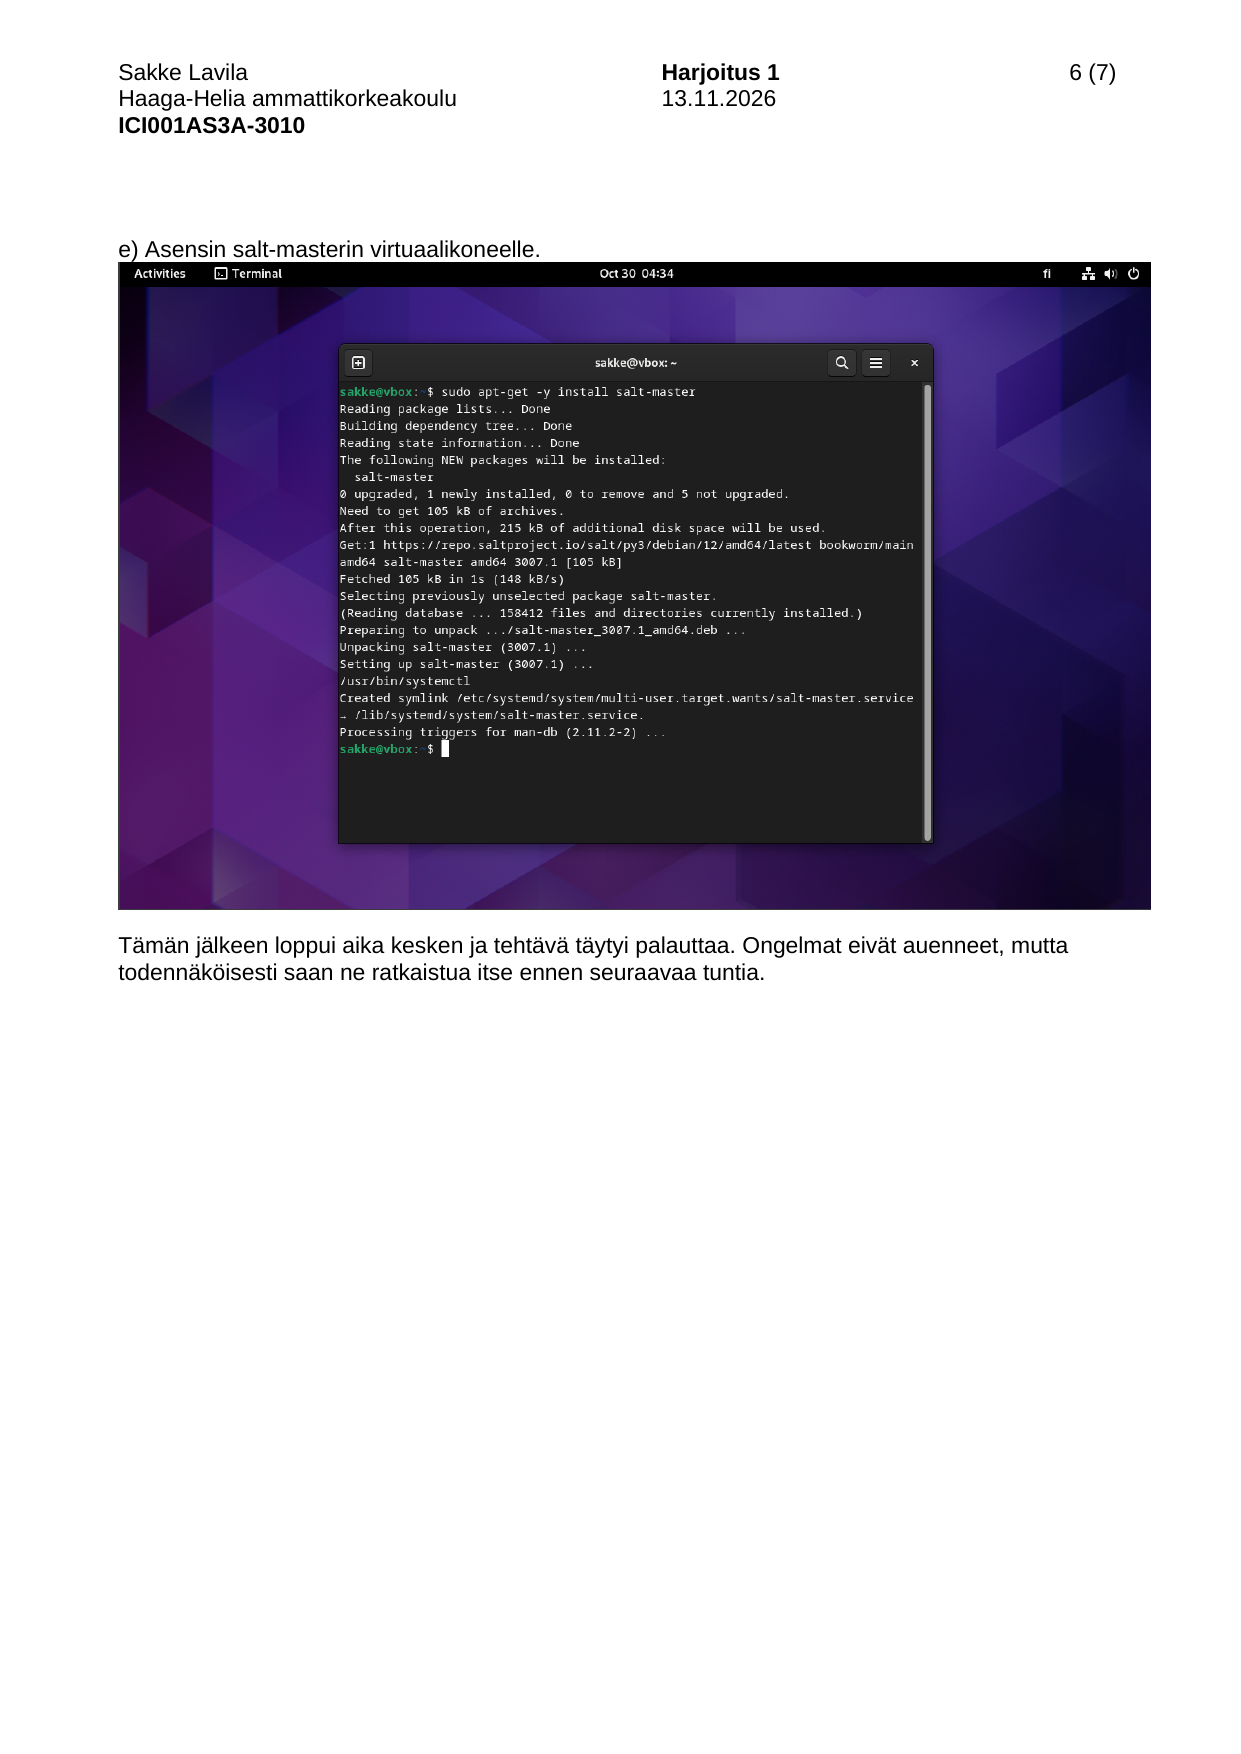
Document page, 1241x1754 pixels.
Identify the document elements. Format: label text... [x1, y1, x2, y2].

picture [118, 262, 1151, 910]
text Tämän jälkeen loppui aika kesken ja tehtävä täytyi palauttaa. Ongelmat eivät auenneet, mutta todennäköisesti saan ne ratkaistua itse ennen seuraavaa tuntia. [118, 932, 1152, 985]
